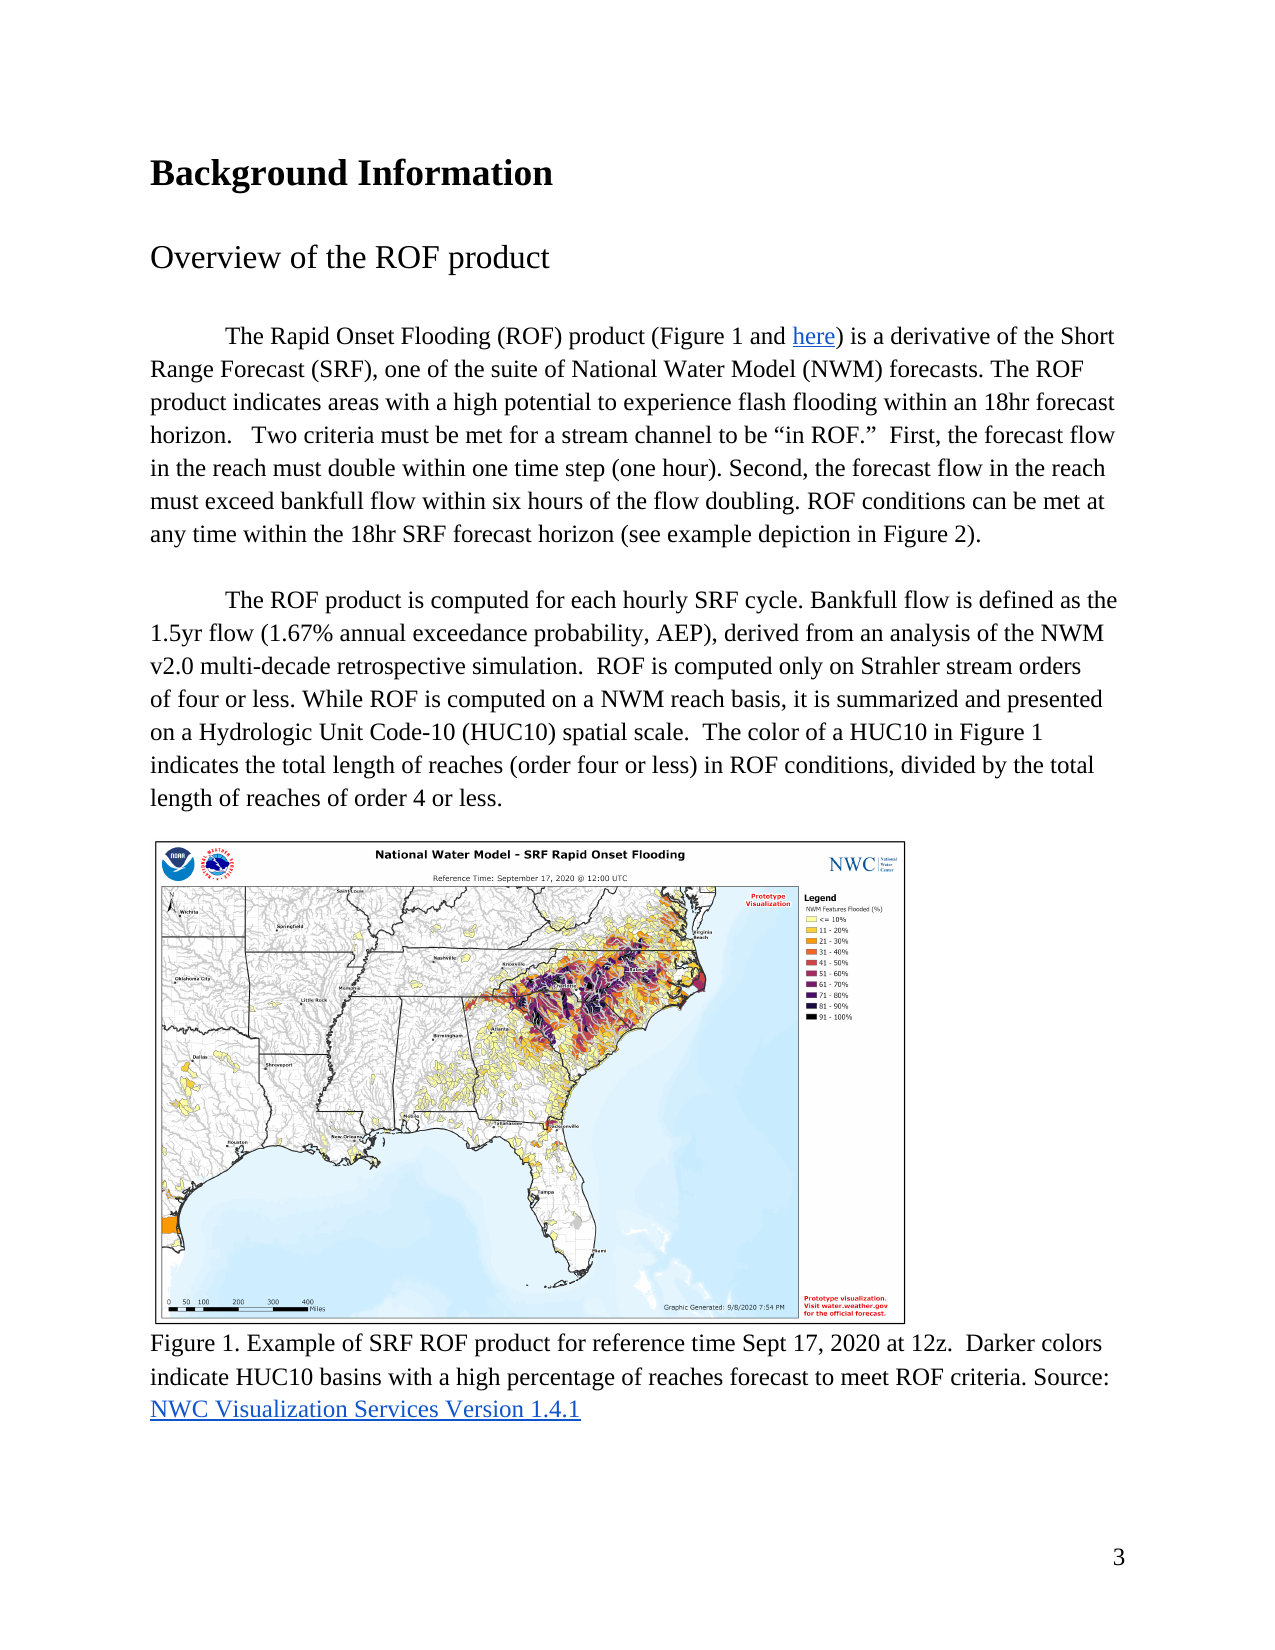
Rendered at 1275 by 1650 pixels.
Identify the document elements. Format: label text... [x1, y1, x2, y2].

text The Rapid Onset Flooding (ROF) product (Figure 1 and here) is a derivative of the Short Range Forecast (SRF), one of the suite of National Water Model (NWM) forecasts. The ROF product indicates areas with a high potential to experience flash flooding within an 18hr forecast horizon. Two criteria must be met for a stream channel to be “in ROF.” First, the forecast flow in the reach must double within one time step (one hour). Second, the forecast flow in the reach must exceed bankfull flow within six hours of the flow doubling. ROF conditions can be met at any time within the 18hr SRF forecast horizon (see example depiction in Figure 2). [150, 321, 1125, 548]
picture [150, 837, 909, 1329]
text The ROF product is computed for each hourly SRF cycle. Bankfull flow is defined as the 1.5yr flow (1.67% annual exceedance probability, AEP), derived from an analysis of the NWM v2.0 multi-decade retrospective simulation. ROF is computed only on Strahler stream orders [150, 585, 1125, 680]
subtitle Overview of the ROF product [150, 237, 1125, 275]
text Figure 1. Example of SRF ROF product for reference time Sept 17, 2020 at 12z. Darker colors indicate HUC10 basins with a high percentage of reaches forecast to meet ROF criteria. Source: NWC Visualization Services Version 1.4.1 [150, 1328, 1125, 1423]
text of four or less. While ROF is computed on a NWM reach basis, it is summarized and presented on a Hydrologic Unit Code-10 (HUC10) spatial scale. The color of a HUC10 in Figure 1 indicates the total length of reaches (order four or less) in ROF conditions, divided by the total length of reaches of order 4 or less. [150, 684, 1125, 812]
subtitle Background Information [150, 150, 1125, 193]
